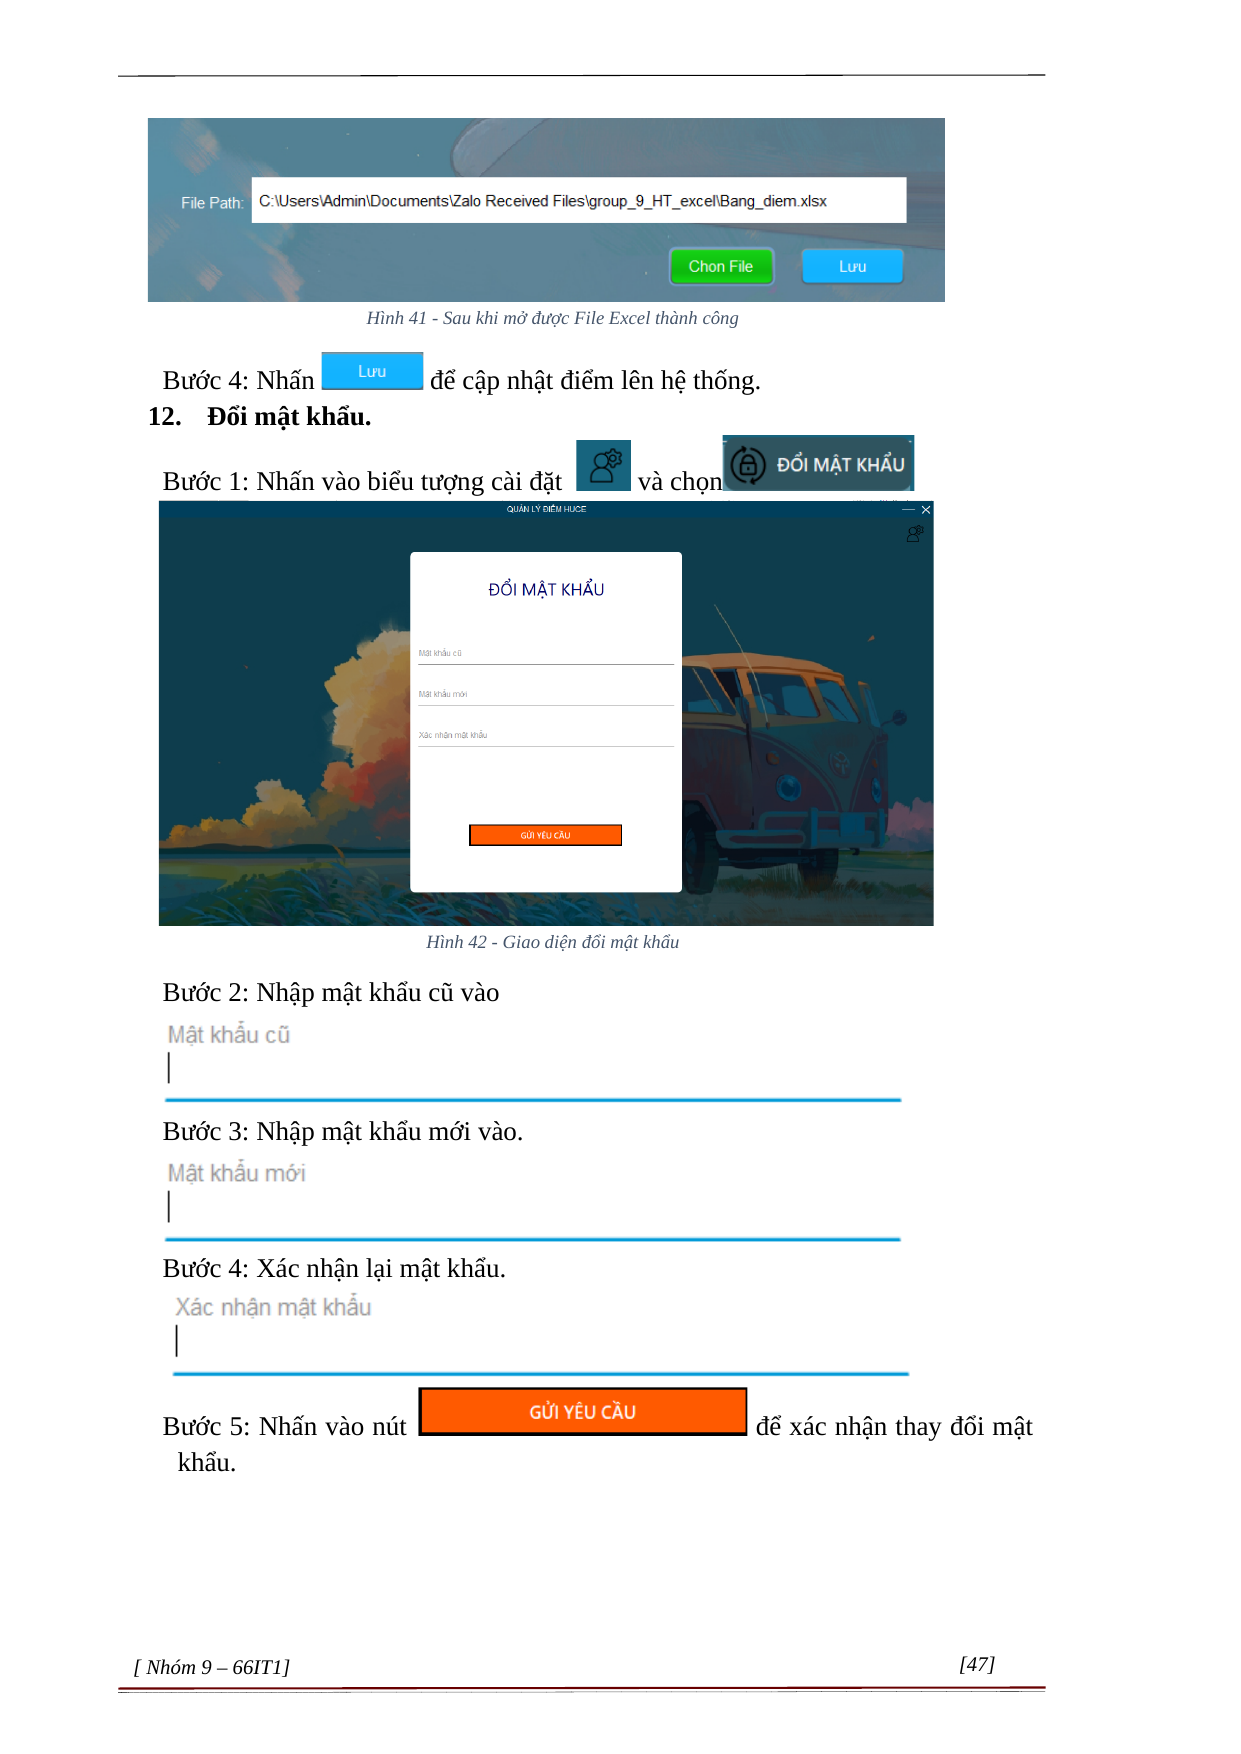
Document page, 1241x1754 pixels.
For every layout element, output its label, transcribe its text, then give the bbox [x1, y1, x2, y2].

text Bước 4: Nhấn để cập nhật điểm lên hệ thống. [162, 353, 1033, 395]
list Đổi mật khẩu. [148, 400, 1033, 431]
picture [162, 1150, 906, 1248]
list Bước 5: Nhấn vào nút để xác nhận thay đổi mật khẩu. [162, 1386, 1033, 1477]
picture [158, 518, 934, 926]
picture [162, 1288, 915, 1381]
list Bước 2: Nhập mật khẩu cũ vào [162, 976, 1033, 1008]
picture [321, 352, 424, 390]
list Bước 4: Xác nhận lại mật khẩu. [162, 1252, 1033, 1283]
picture [415, 1385, 748, 1436]
picture [147, 118, 945, 302]
picture [576, 440, 631, 491]
picture [162, 1012, 913, 1110]
picture [722, 435, 915, 491]
picture [571, 919, 589, 926]
list Bước 3: Nhập mật khẩu mới vào. [162, 1115, 1033, 1146]
